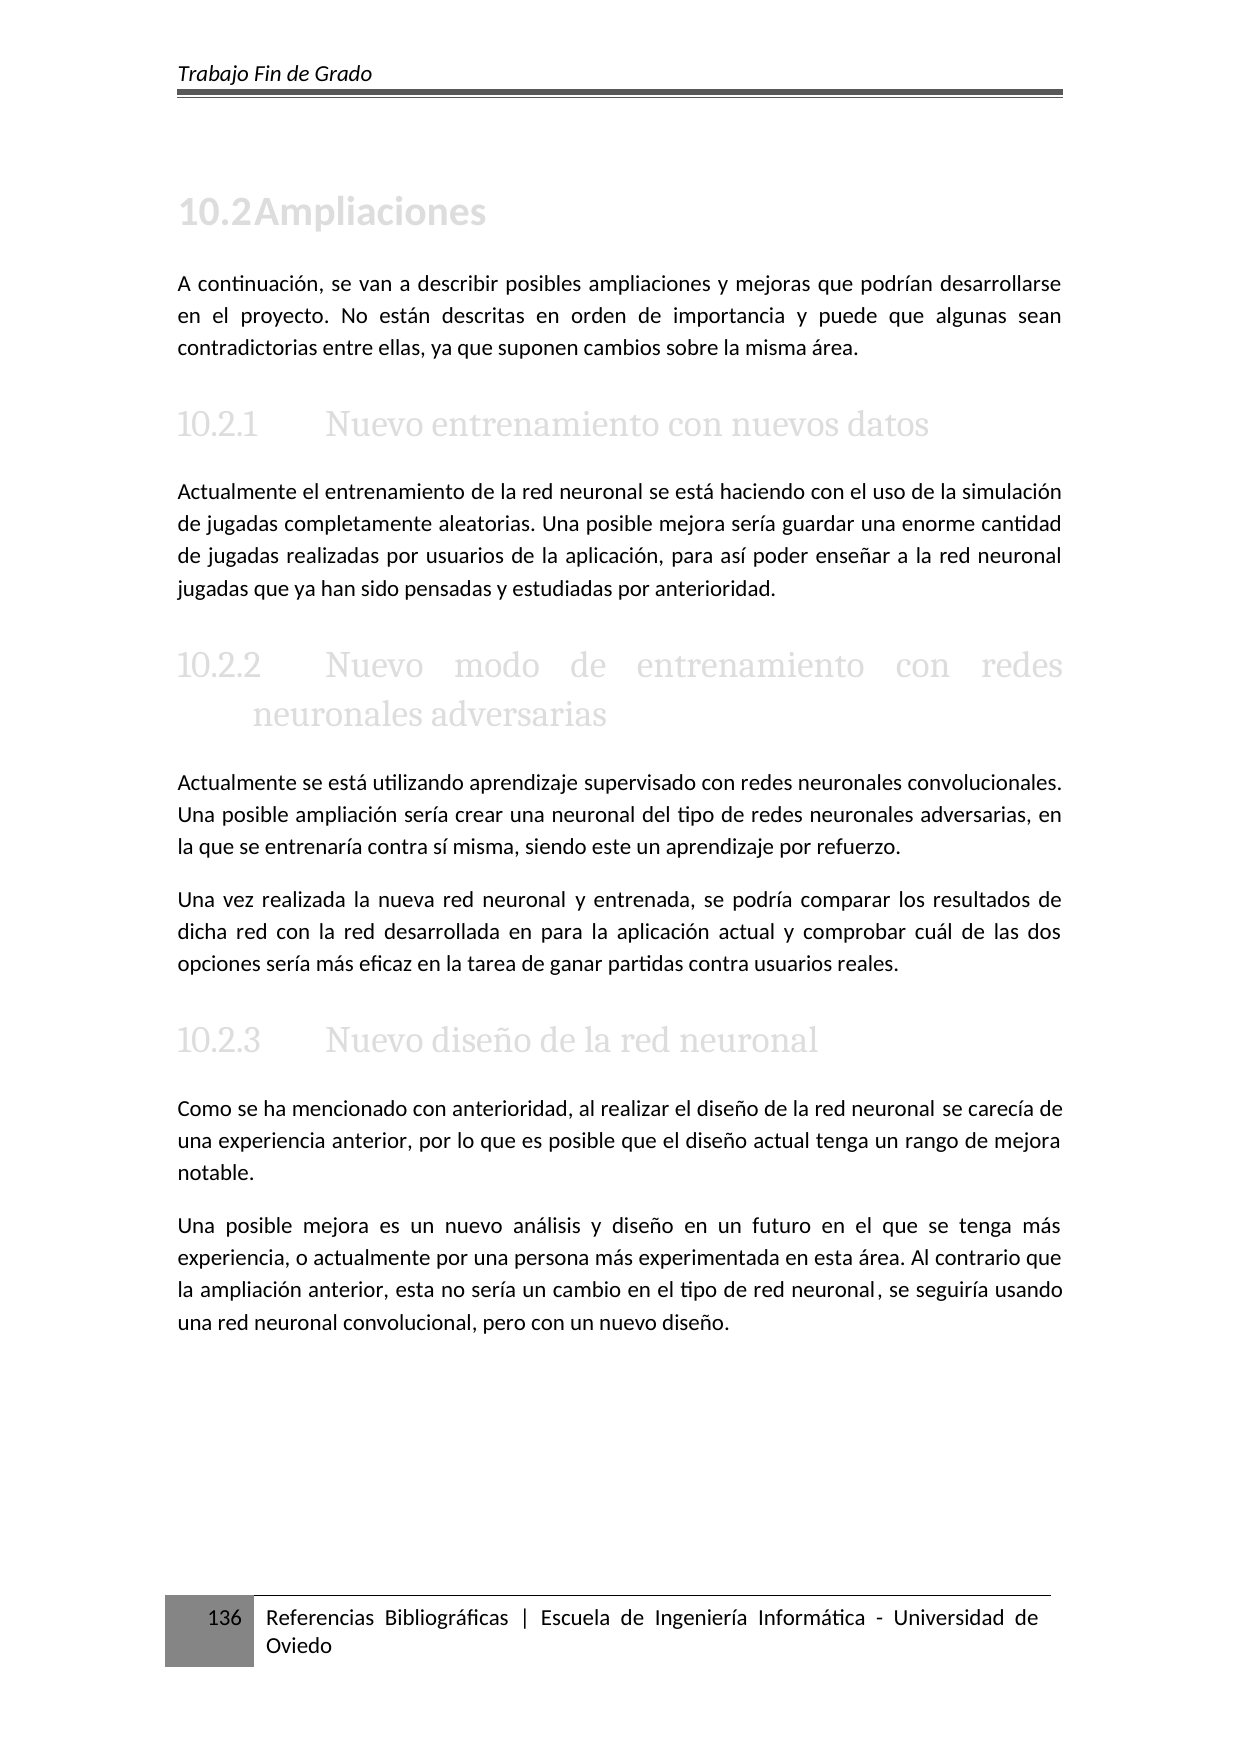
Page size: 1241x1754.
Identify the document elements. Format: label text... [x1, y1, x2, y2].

subtitle Ampliaciones [177, 185, 1063, 236]
text Una posible mejora es un nuevo análisis y diseño en un futuro en el que se tenga más experiencia, o actualmente por una persona más experimentada en esta área. Al contrario que la ampliación anterior, esta no sería un cambio en el tipo de red neuronal, se seguiría usando una red neuronal convolucional, pero con un nuevo diseño. [177, 1211, 1063, 1336]
subtitle Nuevo modo de entrenamiento con redes neuronales adversarias [177, 643, 1063, 736]
subtitle Nuevo entrenamiento con nuevos datos [177, 403, 1063, 446]
text Actualmente el entrenamiento de la red neuronal se está haciendo con el uso de la simulación de jugadas completamente aleatorias. Una posible mejora sería guardar una enorme cantidad de jugadas realizadas por usuarios de la aplicación, para así poder enseñar a la red neuronal jugadas que ya han sido pensadas y estudiadas por anterioridad. [177, 477, 1063, 602]
text A continuación, se van a describir posibles ampliaciones y mejoras que podrían desarrollarse en el proyecto. No están descritas en orden de importancia y puede que algunas sean contradictorias entre ellas, ya que suponen cambios sobre la misma área. [177, 269, 1063, 361]
text Actualmente se está utilizando aprendizaje supervisado con redes neuronales convolucionales. Una posible ampliación sería crear una neuronal del tipo de redes neuronales adversarias, en la que se entrenaría contra sí misma, siendo este un aprendizaje por refuerzo. [177, 768, 1063, 860]
text Una vez realizada la nueva red neuronal y entrenada, se podría comparar los resultados de dicha red con la red desarrollada en para la aplicación actual y comprobar cuál de las dos opciones sería más eficaz en la tarea de ganar partidas contra usuarios reales. [177, 885, 1063, 977]
text Como se ha mencionado con anterioridad, al realizar el diseño de la red neuronal se carecía de una experiencia anterior, por lo que es posible que el diseño actual tenga un rango de mejora notable. [177, 1094, 1063, 1186]
subtitle Nuevo diseño de la red neuronal [177, 1019, 1063, 1062]
